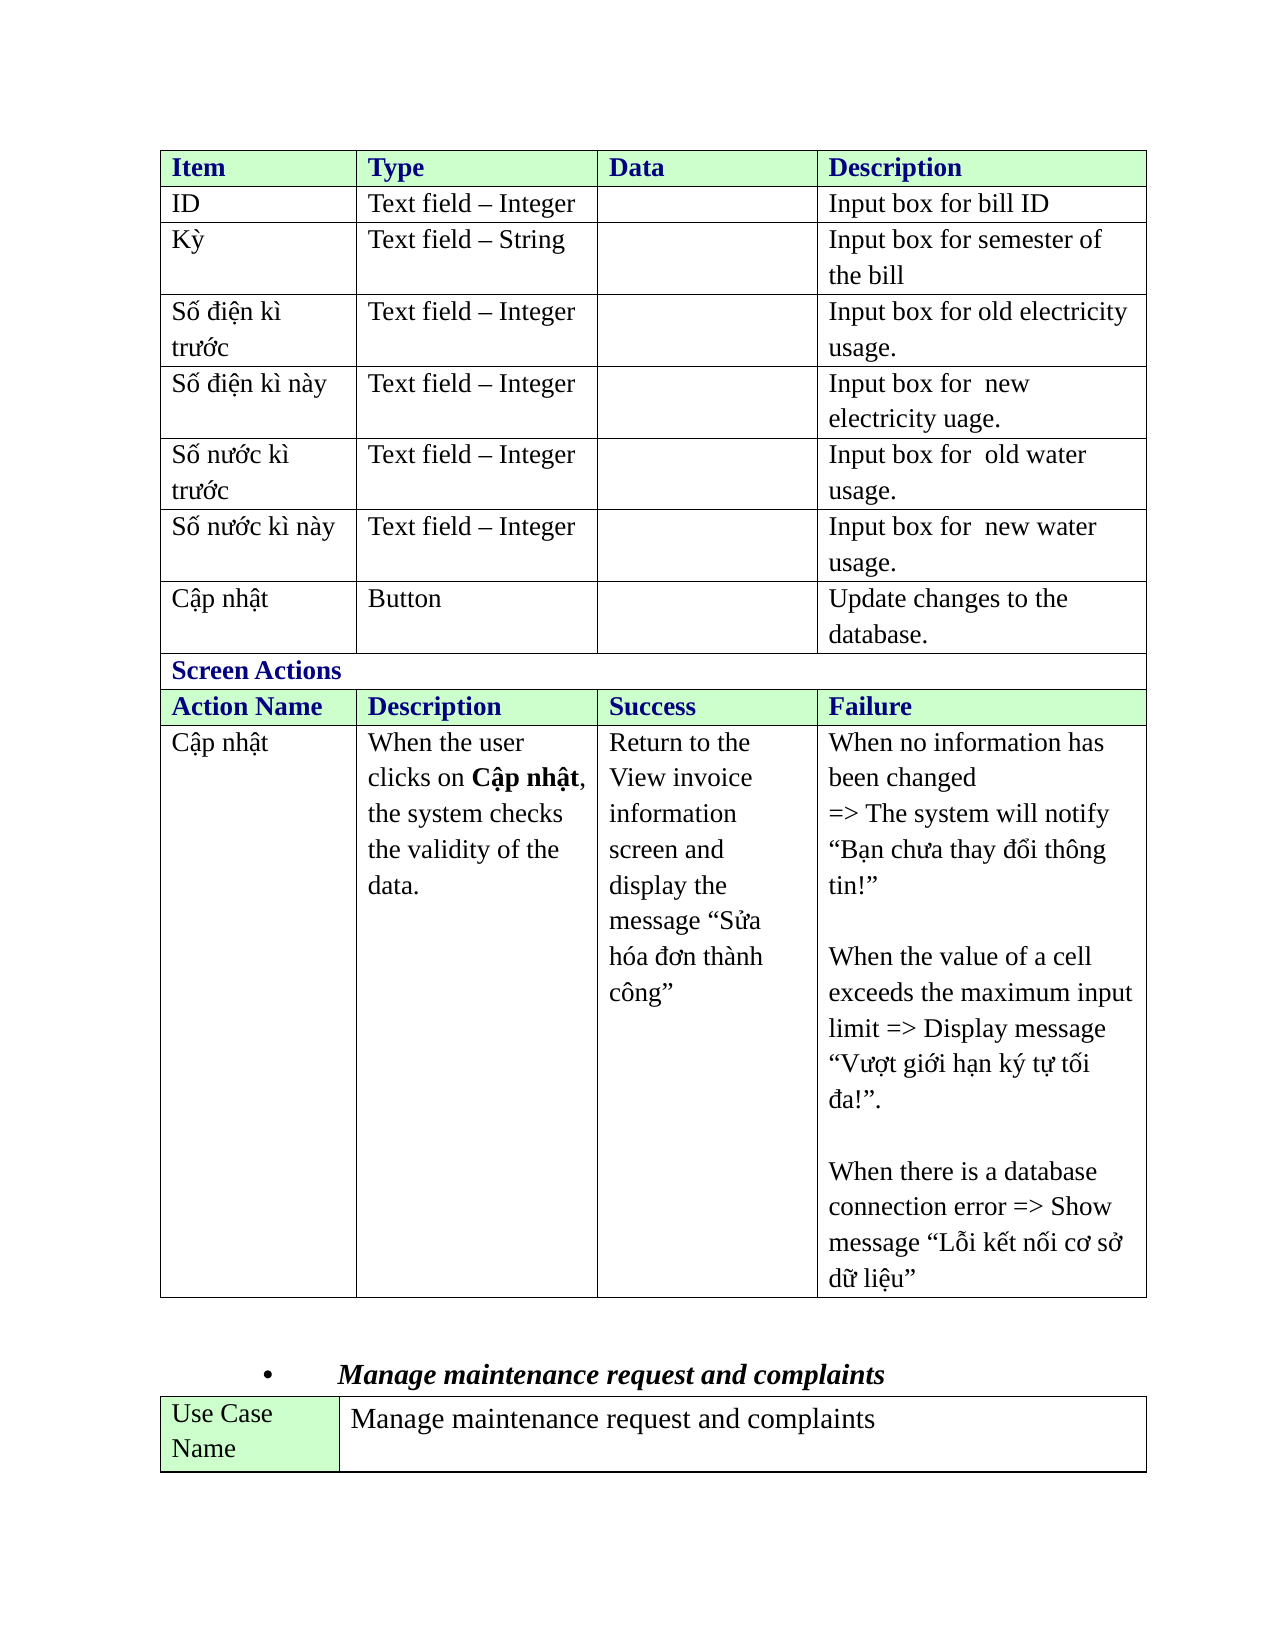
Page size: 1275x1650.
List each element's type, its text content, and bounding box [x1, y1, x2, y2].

table_cell Số điện kì này [161, 367, 356, 437]
table_cell Text field – Integer [357, 439, 597, 509]
table_cell [598, 510, 817, 581]
table_cell Text field – Integer [357, 187, 597, 222]
table_cell Action Name [161, 690, 356, 725]
table_cell [598, 367, 817, 437]
table_cell [598, 295, 817, 366]
table_cell Input box for bill ID [818, 187, 1146, 222]
table_cell Input box for new water usage. [818, 510, 1146, 581]
table_cell Data [598, 151, 817, 186]
table_cell Screen Actions [161, 654, 1146, 689]
table_cell Input box for old water usage. [818, 439, 1146, 509]
table_cell Success [598, 690, 817, 725]
table_cell When no information has been changed => The system will notify “Bạn chưa thay đổi thông tin!” When the value of a cell exceeds the maximum input limit => Display message “Vượt giới hạn ký tự tối đa!”. When there is a database connection error => Show message “Lỗi kết nối cơ sở dữ liệu” [818, 726, 1146, 1297]
table_cell Text field – Integer [357, 510, 597, 581]
table_cell Item [161, 151, 356, 186]
table_cell Số nước kì trước [161, 439, 356, 509]
list Manage maintenance request and complaints [262, 1357, 1125, 1391]
table_header Use Case Name [161, 1397, 339, 1471]
table_cell [598, 582, 817, 653]
table_cell Button [357, 582, 597, 653]
table_cell Số nước kì này [161, 510, 356, 581]
table_cell Type [357, 151, 597, 186]
table_cell [598, 187, 817, 222]
table_header Manage maintenance request and complaints [340, 1397, 1146, 1471]
table_cell Update changes to the database. [818, 582, 1146, 653]
table_cell Cập nhật [161, 726, 356, 1297]
table_cell Text field – String [357, 223, 597, 294]
table_cell Return to the View invoice information screen and display the message “Sửa hóa đơn thành công” [598, 726, 817, 1297]
table_cell [598, 223, 817, 294]
table_cell Input box for semester of the bill [818, 223, 1146, 294]
table_cell Text field – Integer [357, 295, 597, 366]
table_cell Cập nhật [161, 582, 356, 653]
table_cell Failure [818, 690, 1146, 725]
table_cell Kỳ [161, 223, 356, 294]
table_cell Số điện kì trước [161, 295, 356, 366]
table_cell When the user clicks on Cập nhật, the system checks the validity of the data. [357, 726, 597, 1297]
table_cell ID [161, 187, 356, 222]
table_cell Input box for new electricity uage. [818, 367, 1146, 437]
table_cell [598, 439, 817, 509]
table_cell Description [818, 151, 1146, 186]
table_cell Description [357, 690, 597, 725]
table_cell Text field – Integer [357, 367, 597, 437]
table_cell Input box for old electricity usage. [818, 295, 1146, 366]
